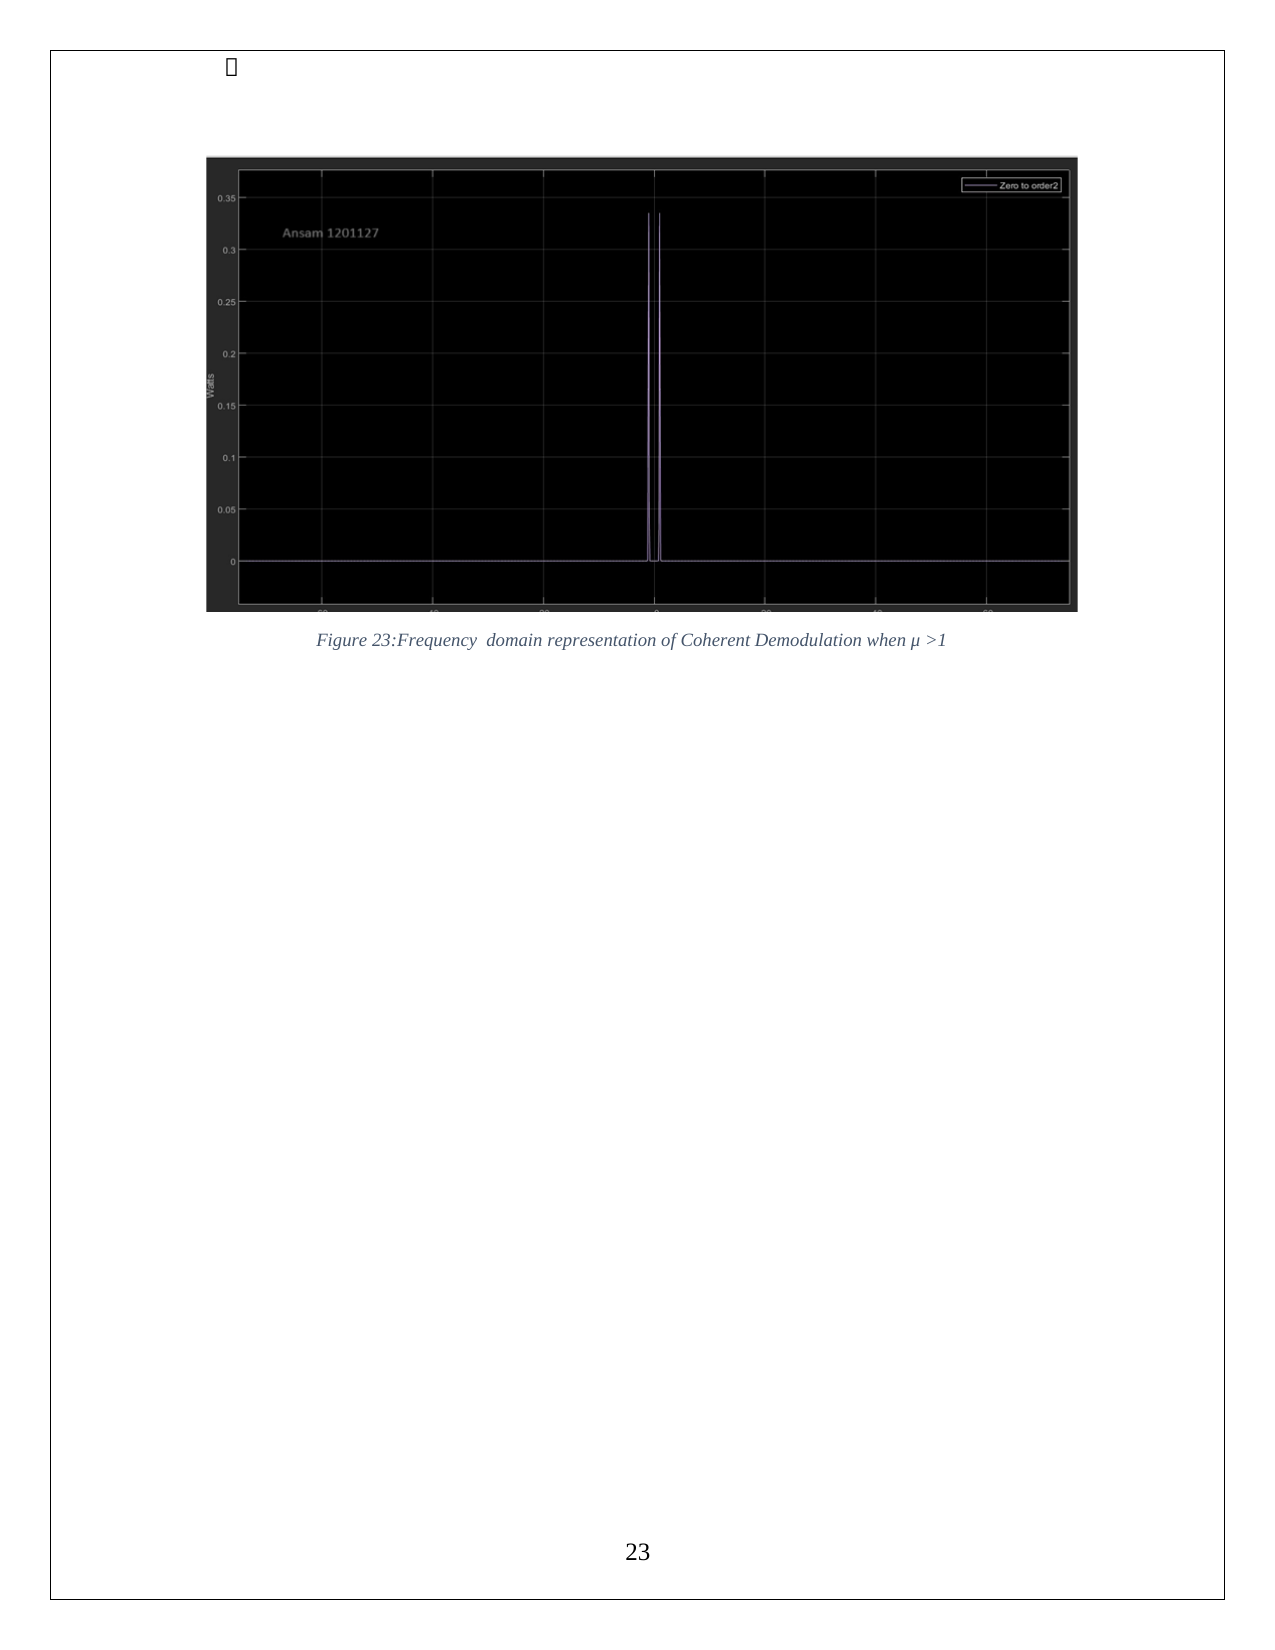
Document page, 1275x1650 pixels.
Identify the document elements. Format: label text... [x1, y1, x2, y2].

picture [206, 155, 1078, 612]
text Figure 23:Frequency domain representation of Coherent Demodulation when μ >1 [187, 628, 1078, 650]
